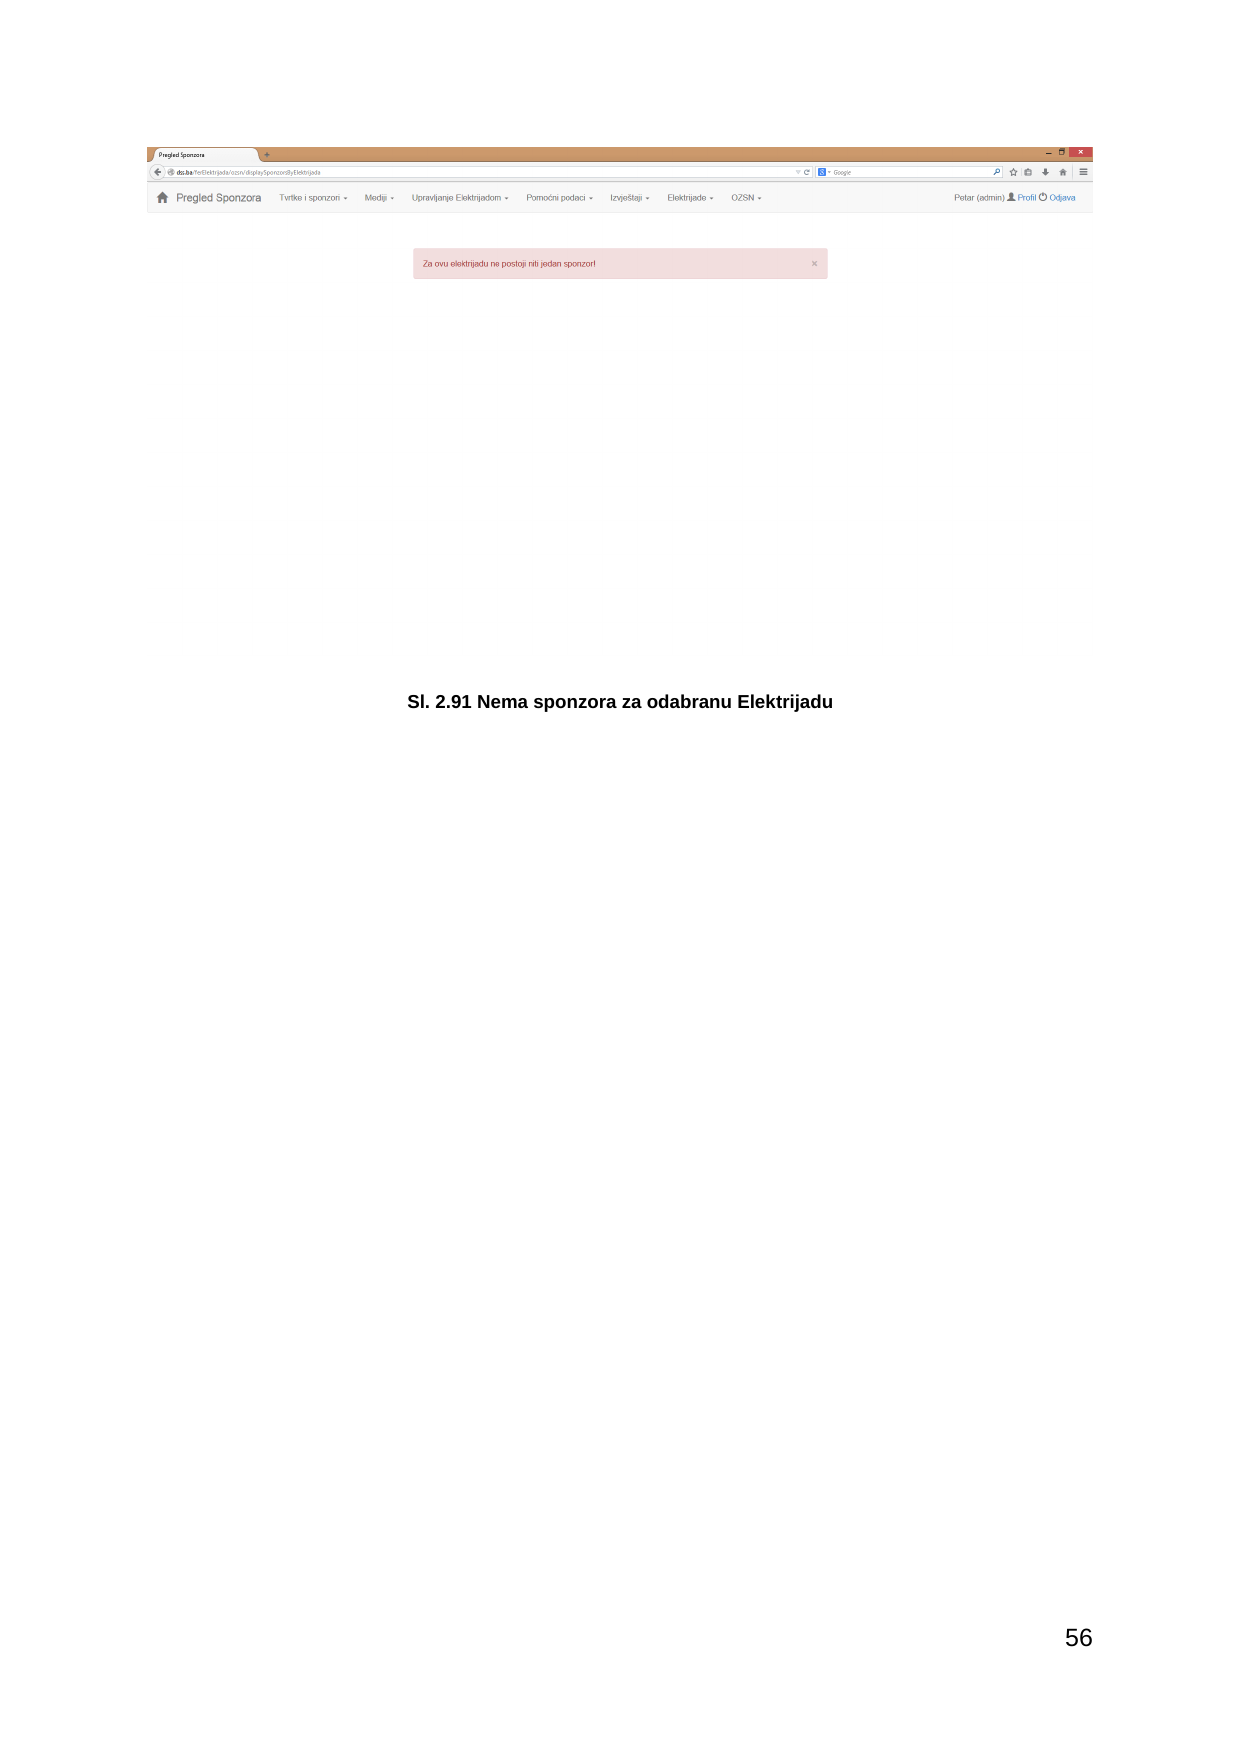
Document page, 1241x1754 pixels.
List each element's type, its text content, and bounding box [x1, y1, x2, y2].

text Sl. 2.91 Nema sponzora za odabranu Elektrijadu [148, 691, 1093, 712]
picture [147, 147, 1093, 656]
